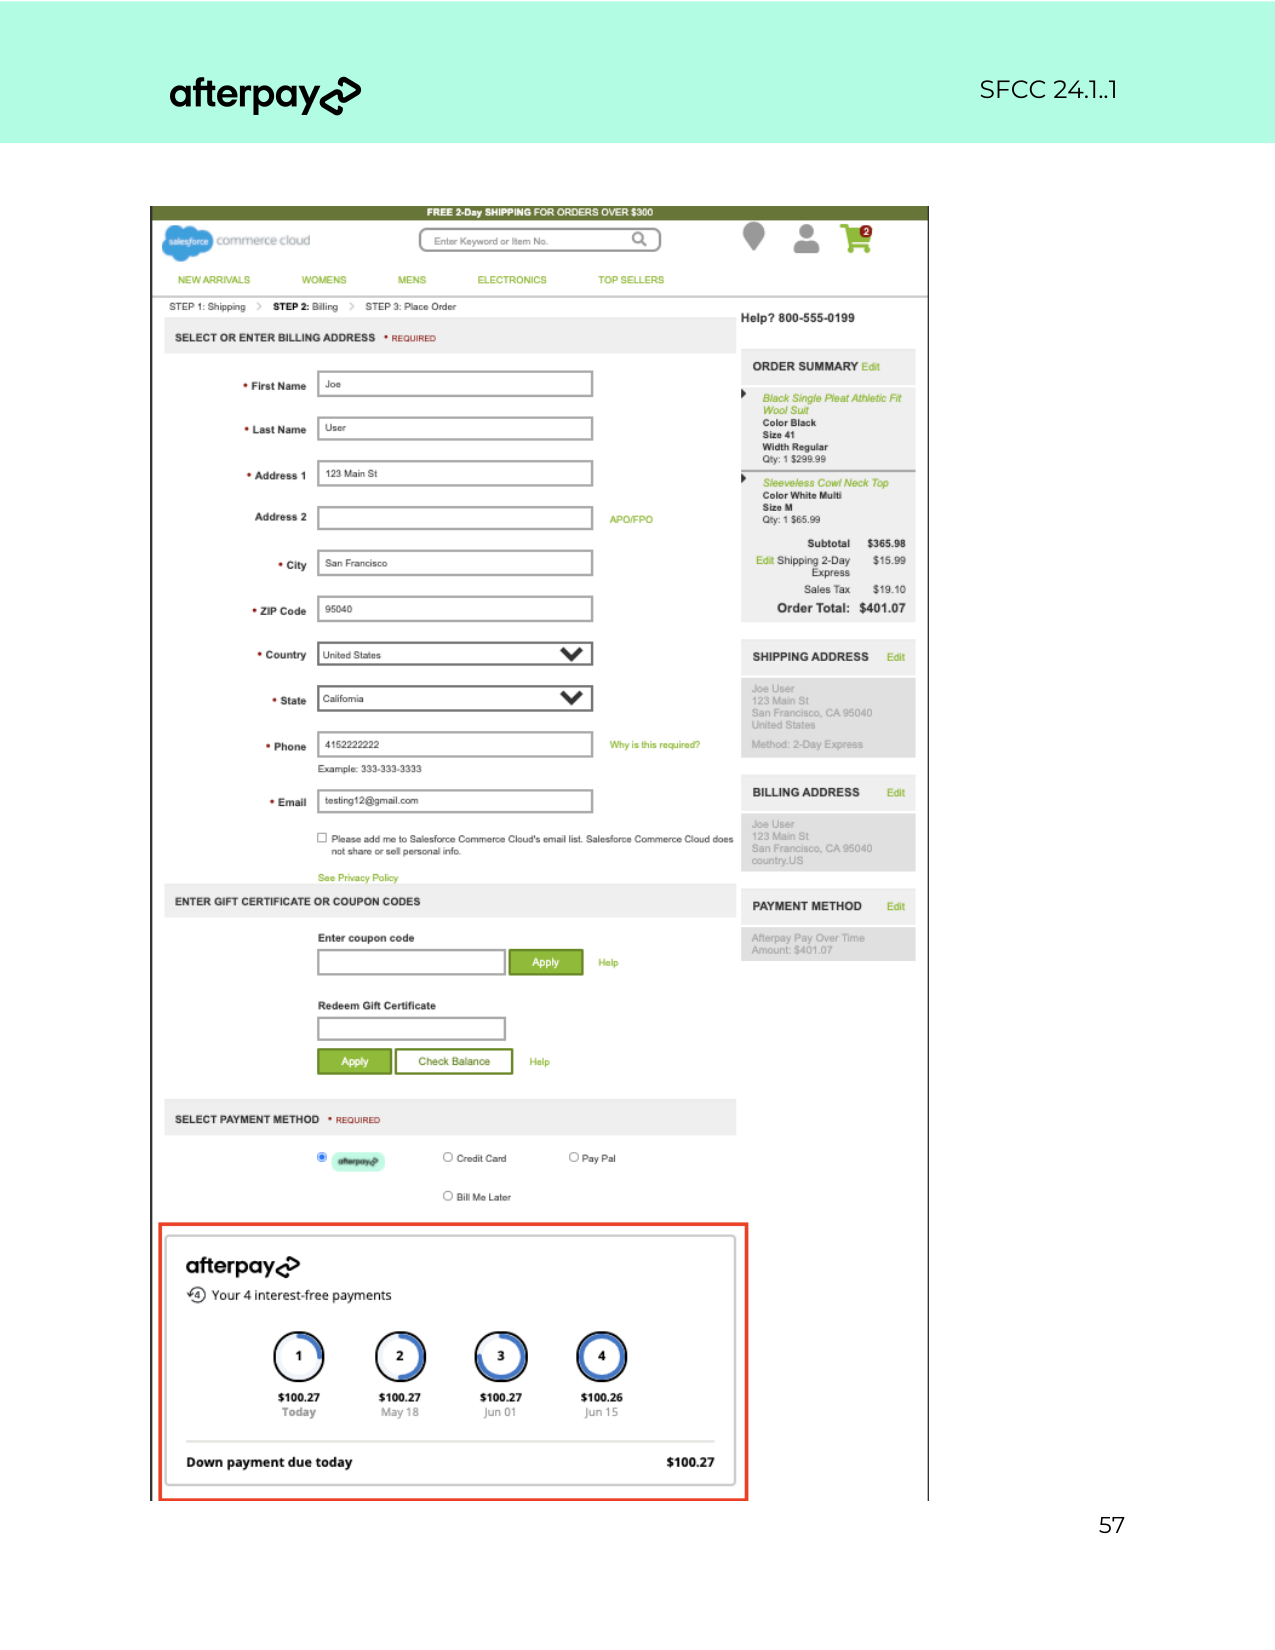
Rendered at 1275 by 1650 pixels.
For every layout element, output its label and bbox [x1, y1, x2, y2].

picture [150, 206, 929, 1501]
picture [134, 48, 397, 144]
